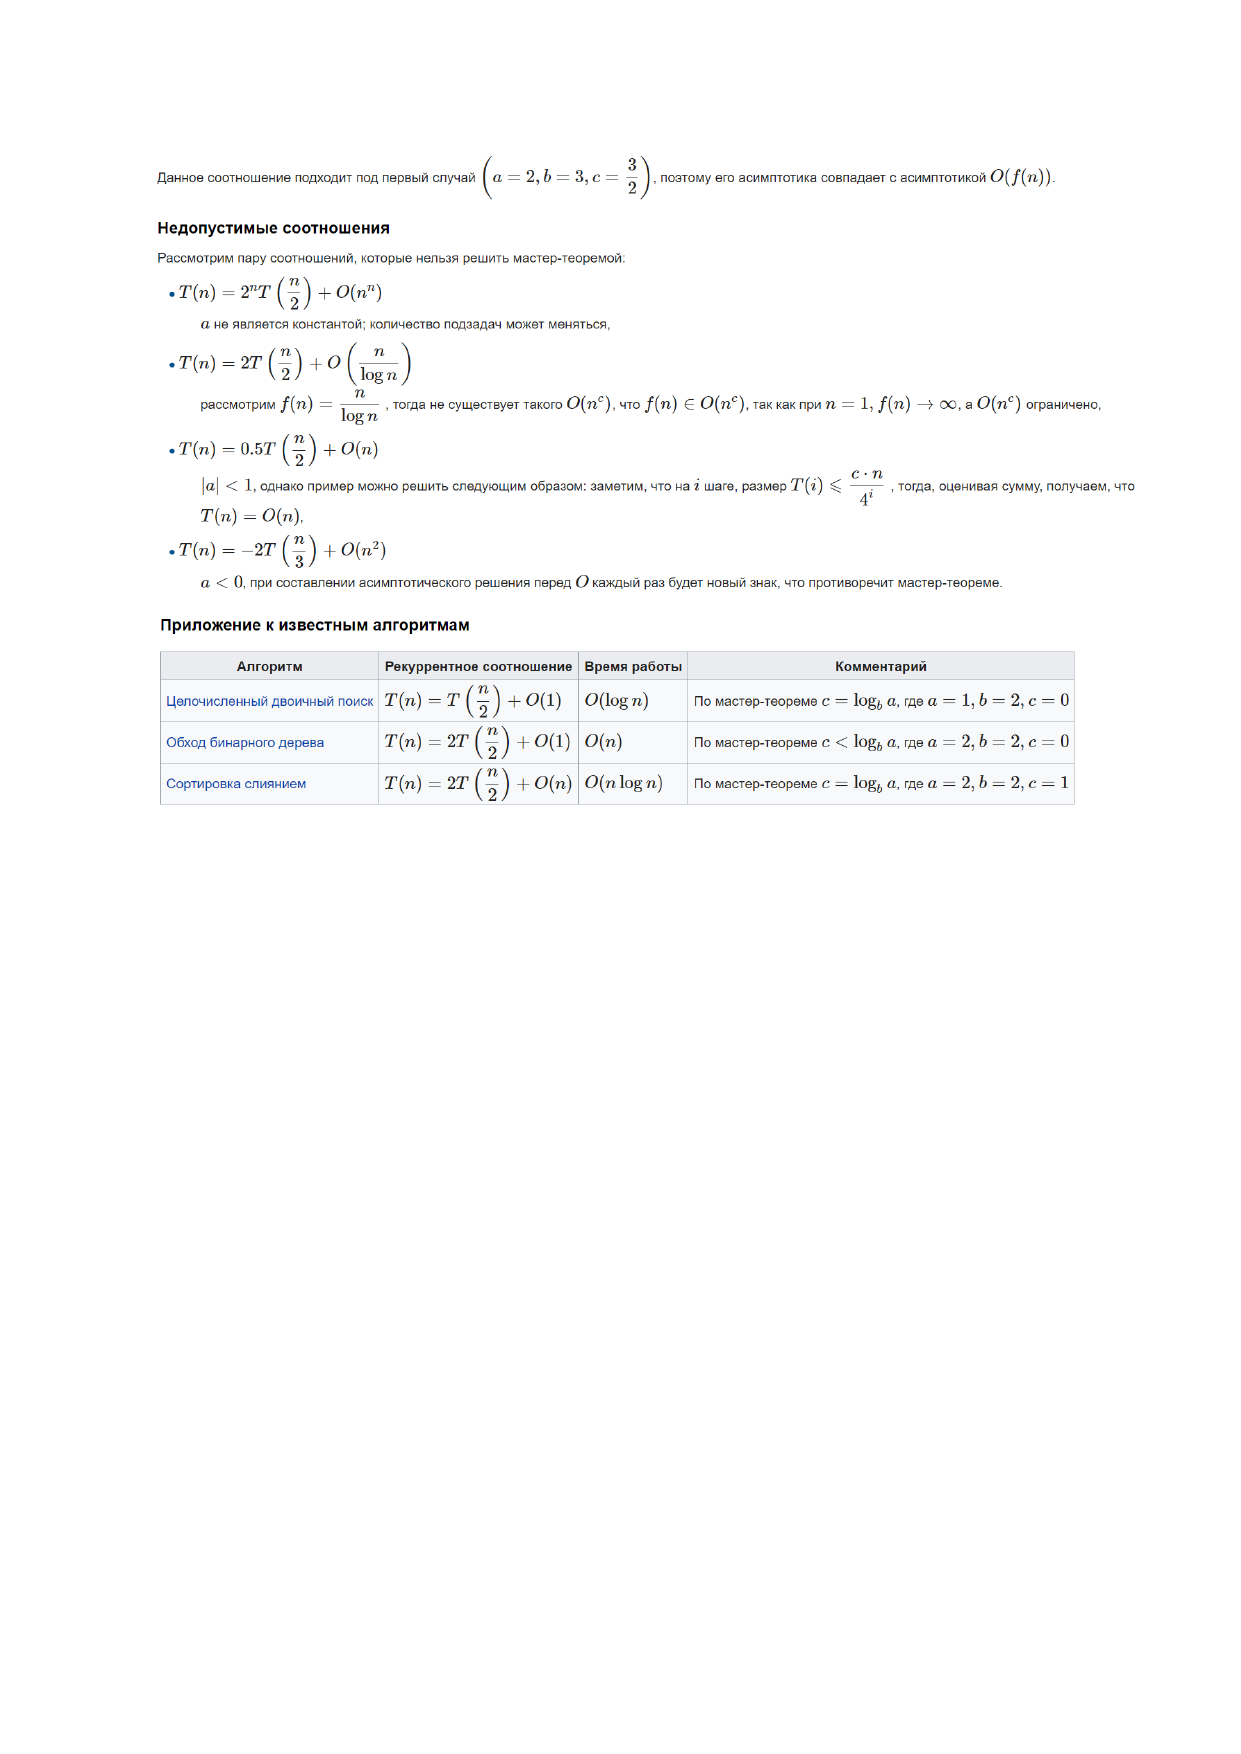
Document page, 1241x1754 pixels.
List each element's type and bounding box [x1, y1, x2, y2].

picture [150, 150, 1155, 604]
picture [150, 608, 1091, 822]
